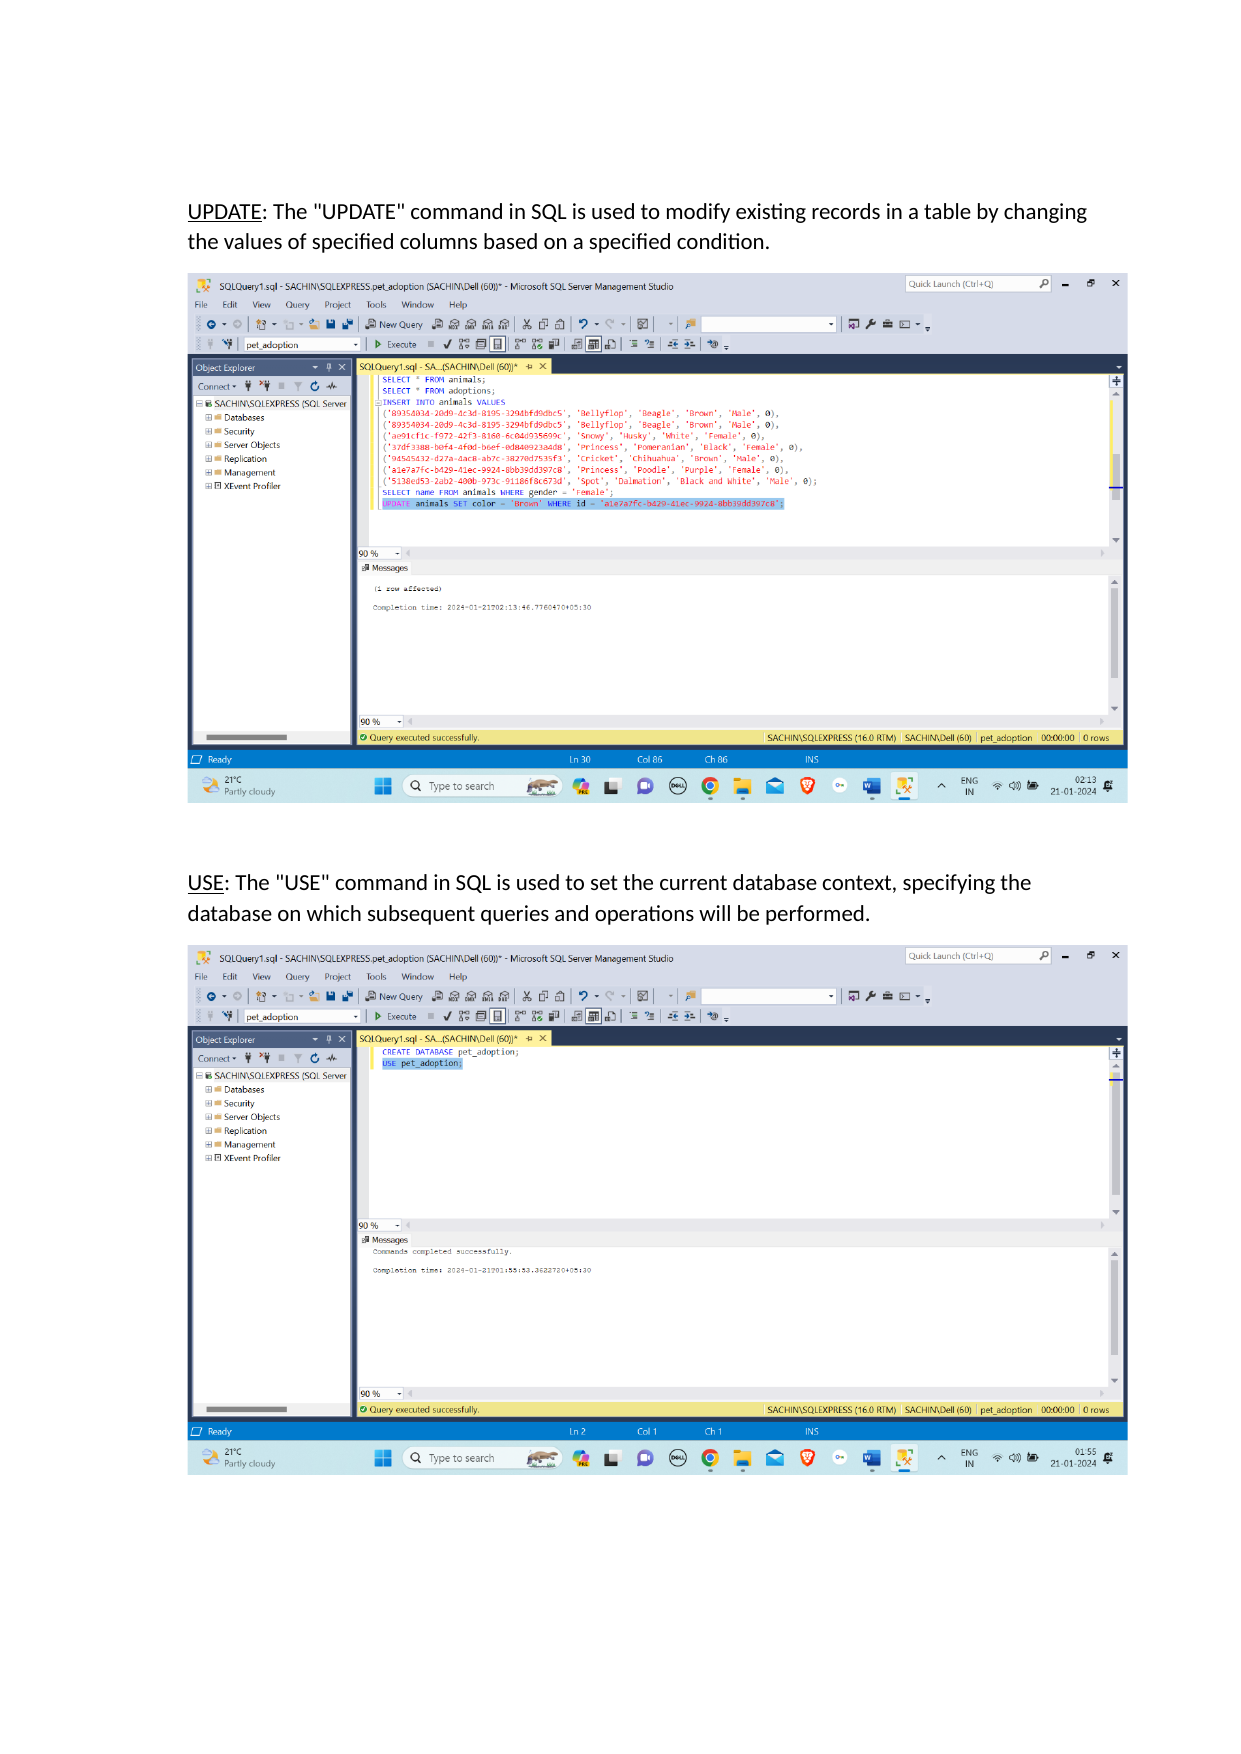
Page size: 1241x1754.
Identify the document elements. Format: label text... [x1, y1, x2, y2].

text USE: The "USE" command in SQL is used to set the current database context, specifying the database on which subsequent queries and operations will be performed. [187, 868, 1090, 927]
text UPDATE: The "UPDATE" command in SQL is used to modify existing records in a table by changing the values of specified columns based on a specified condition. [187, 197, 1090, 255]
picture [187, 273, 1128, 803]
picture [187, 945, 1128, 1475]
